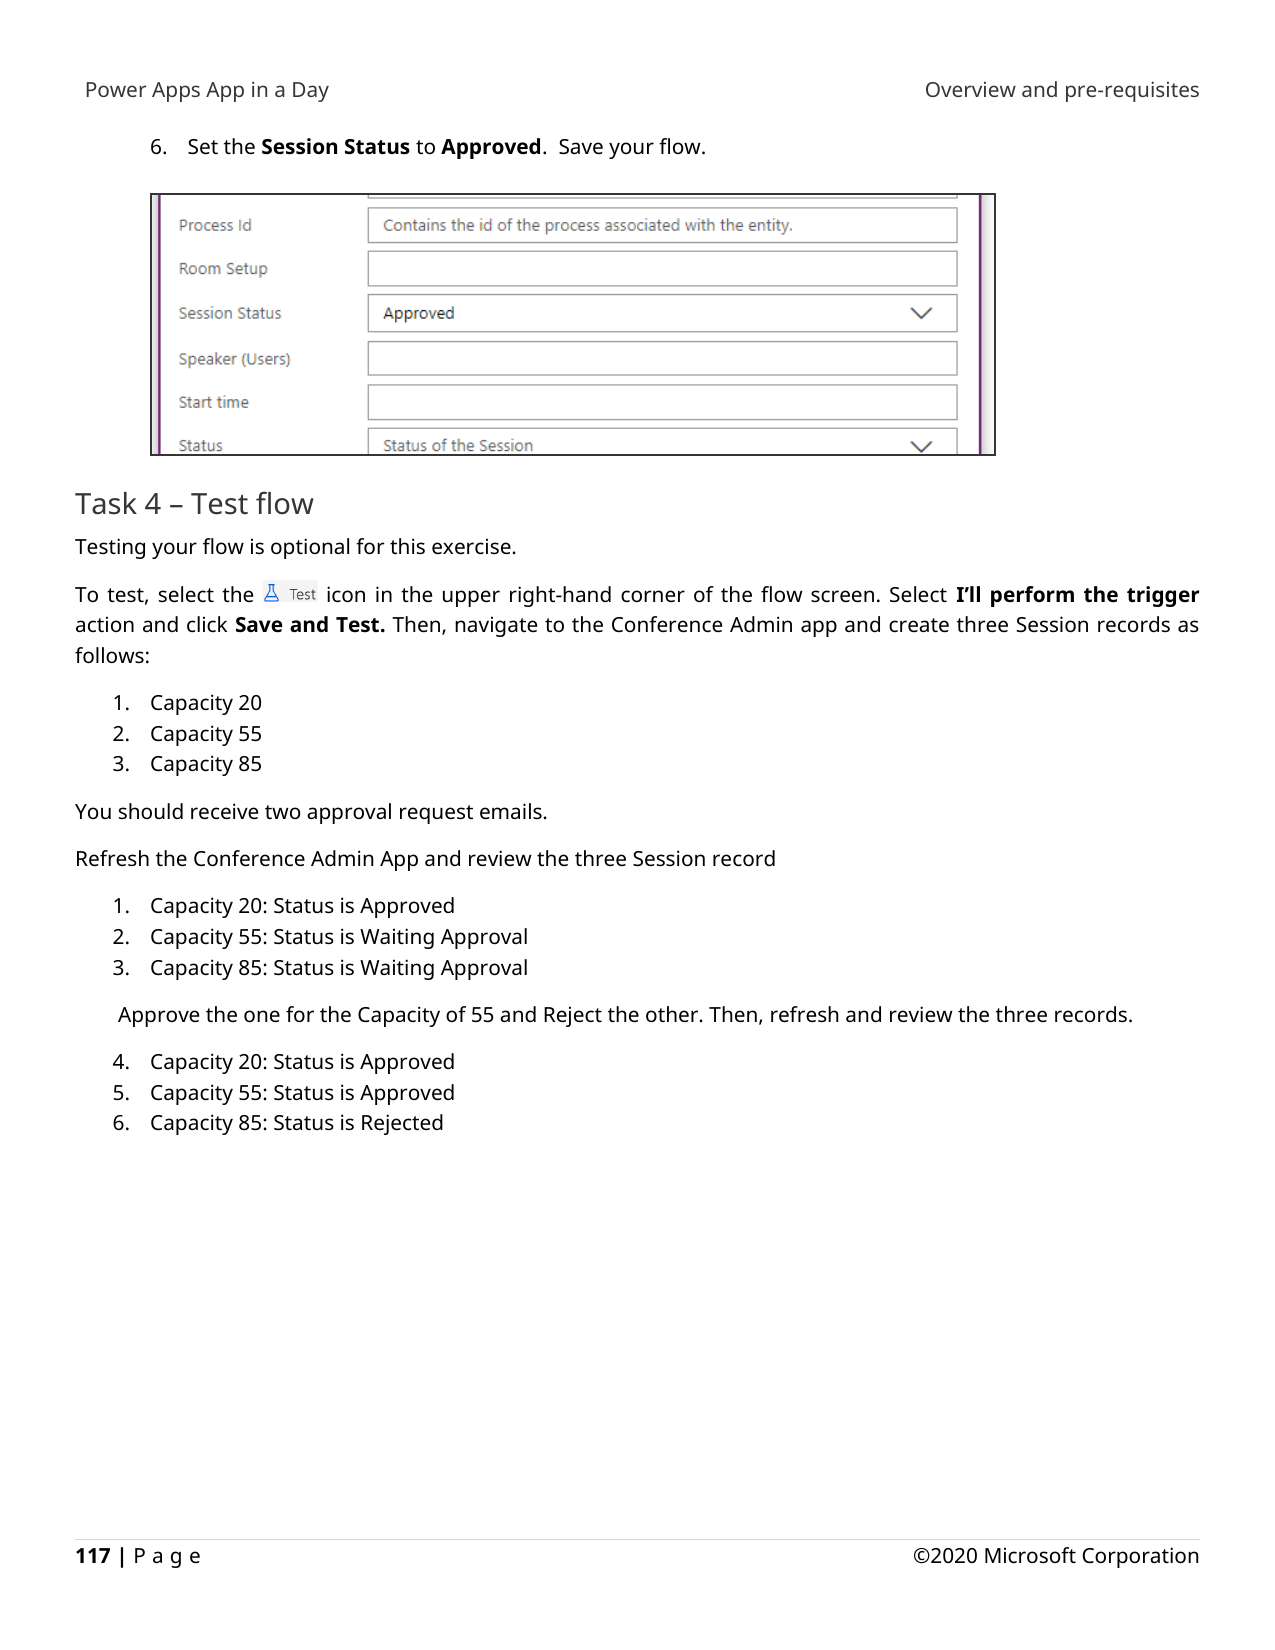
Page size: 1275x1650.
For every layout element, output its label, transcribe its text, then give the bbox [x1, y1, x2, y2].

list Capacity 20 [112, 688, 1200, 717]
list Capacity 55: Status is Approved [112, 1078, 1200, 1106]
list Capacity 20: Status is Approved [112, 1047, 1200, 1076]
picture [152, 195, 994, 454]
list Capacity 20: Status is Approved [112, 891, 1200, 920]
list Capacity 85: Status is Waiting Approval [112, 953, 1200, 981]
picture [262, 580, 318, 602]
list Capacity 55: Status is Waiting Approval [112, 922, 1200, 951]
list Capacity 85: Status is Rejected [112, 1108, 1200, 1137]
text Refresh the Conference Admin App and review the three Session record [75, 844, 1200, 873]
list Set the Session Status to Approved. Save your flow. [150, 132, 1200, 160]
text Approve the one for the Capacity of 55 and Reject the other. Then, refresh and review the three records. [112, 1000, 1200, 1028]
list Capacity 55 [112, 719, 1200, 747]
subtitle Task 4 – Test flow [75, 483, 1200, 523]
text To test, select the icon in the upper right-hand corner of the flow screen. Select I’ll perform the trigger action and click Save and Test. Then, navigate to the Conference Admin app and create three Session records as follows: [75, 580, 1200, 669]
text You should receive two approval request emails. [75, 797, 1200, 825]
text Testing your flow is optional for this exercise. [75, 532, 1200, 561]
list Capacity 85 [112, 749, 1200, 778]
